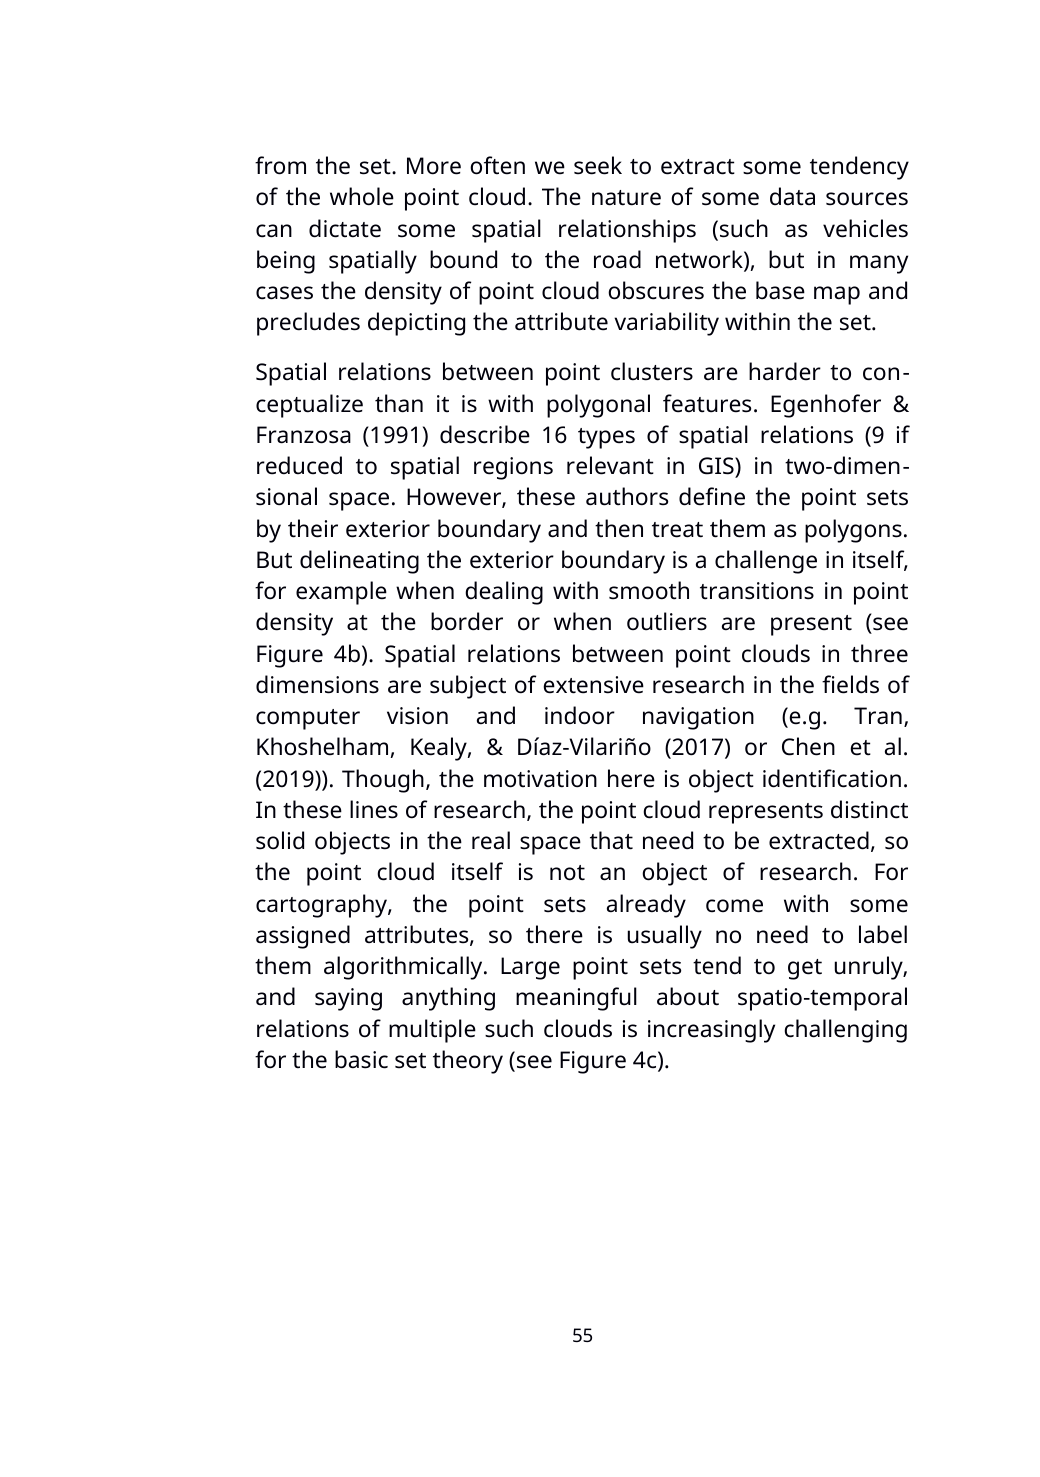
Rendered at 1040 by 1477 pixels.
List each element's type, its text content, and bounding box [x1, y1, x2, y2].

text Spatial relations between point clusters are harder to conceptualize than it is with polygonal features. Egenhofer & Franzosa (1991) describe 16 types of spatial relations (9 if reduced to spatial regions relevant in GIS) in two-dimensional space. However, these authors define the point sets by their exterior boundary and then treat them as polygons. But delineating the exterior boundary is a challenge in itself, for example when dealing with smooth transitions in point density at the border or when outliers are present (see Figure 4b). Spatial relations between point clouds in three dimensions are subject of extensive research in the fields of computer vision and indoor navigation (e.g. Tran, Khoshelham, Kealy, & Dı́az-Vilariño (2017) or Chen et al. (2019)). Though, the motivation here is object identification. In these lines of research, the point cloud represents distinct solid objects in the real space that need to be extracted, so the point cloud itself is not an object of research. For cartography, the point sets already come with some assigned attributes, so there is usually no need to label them algorithmically. Large point sets tend to get unruly, and saying anything meaningful about spatio-temporal relations of multiple such clouds is increasingly challenging for the basic set theory (see Figure 4c). [255, 356, 910, 1075]
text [255, 150, 910, 337]
